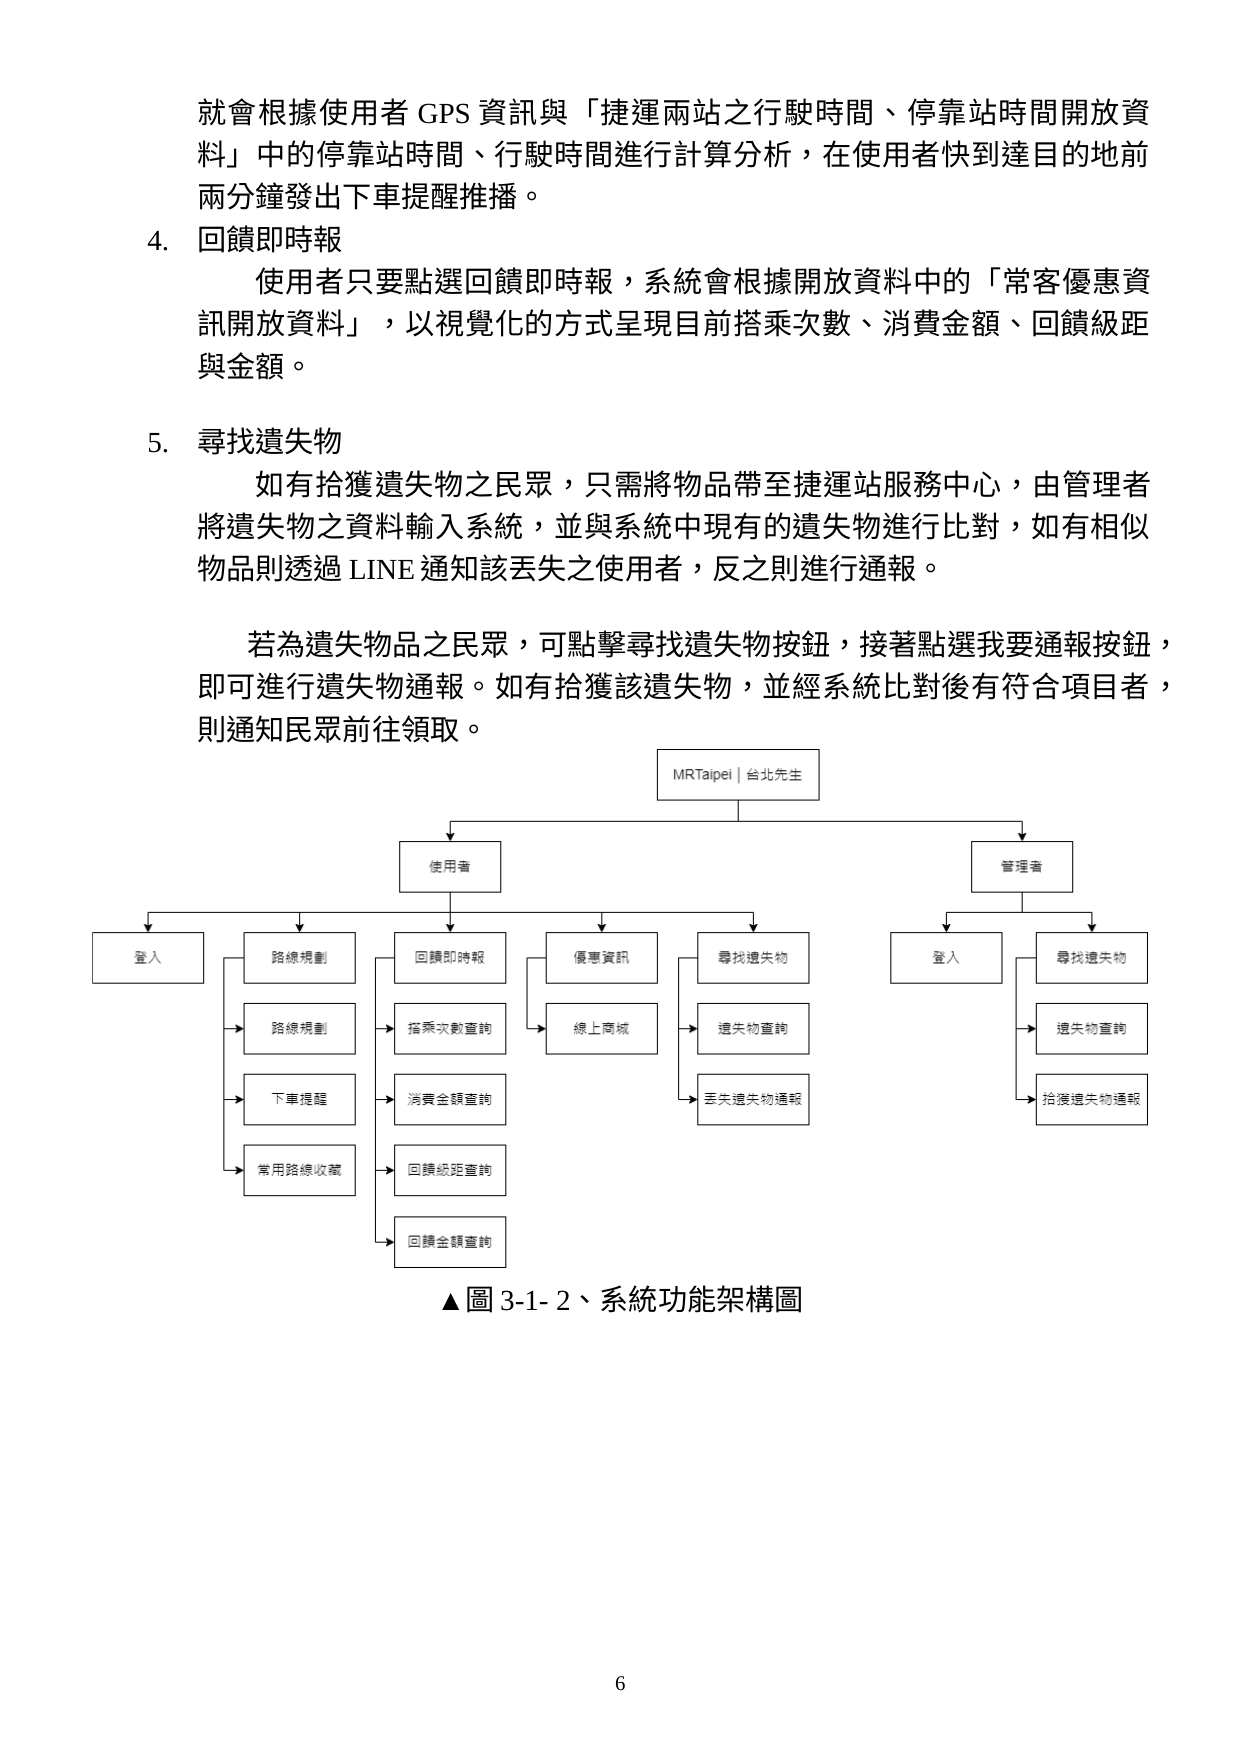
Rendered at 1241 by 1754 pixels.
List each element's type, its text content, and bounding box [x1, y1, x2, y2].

picture [92, 749, 1148, 1268]
list 尋找遺失物 [147, 419, 1152, 461]
list 如有拾獲遺失物之民眾，只需將物品帶至捷運站服務中心，由管理者將遺失物之資料輸入系統，並與系統中現有的遺失物進行比對，如有相似物品則透過LINE通知該丟失之使用者，反之則進行通報。 [197, 461, 1152, 588]
list 回饋即時報 [147, 216, 1152, 259]
list 使用者只要點選回饋即時報，系統會根據開放資料中的「常客優惠資訊開放資料」，以視覺化的方式呈現目前搭乘次數、消費金額、回饋級距與金額。 [197, 259, 1152, 386]
list 若為遺失物品之民眾，可點擊尋找遺失物按鈕，接著點選我要通報按鈕，即可進行遺失物通報。如有拾獲該遺失物，並經系統比對後有符合項目者，則通知民眾前往領取。 [197, 622, 1152, 749]
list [197, 89, 1152, 216]
